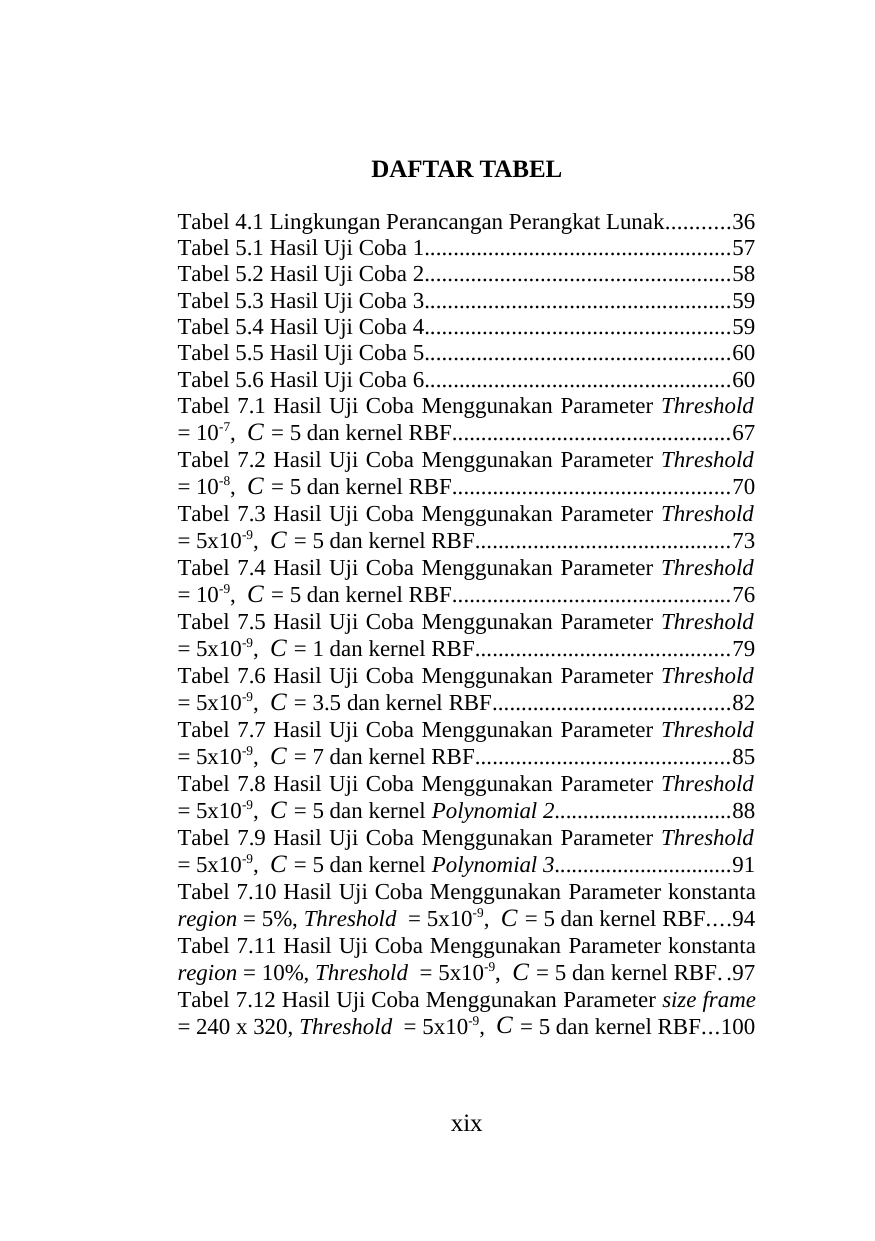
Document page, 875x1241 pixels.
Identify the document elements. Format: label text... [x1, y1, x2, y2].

text Tabel 5.3 Hasil Uji Coba 3 59 [177, 287, 756, 313]
text Tabel 7.5 Hasil Uji Coba Menggunakan Parameter Threshold = 5x10-9, = 1 dan kernel RBF 79 [177, 608, 756, 662]
text Tabel 7.11 Hasil Uji Coba Menggunakan Parameter konstanta region = 10%, Threshold = 5x10-9, = 5 dan kernel RBF 97 [177, 932, 756, 986]
text Tabel 7.10 Hasil Uji Coba Menggunakan Parameter konstanta region = 5%, Threshold = 5x10-9, = 5 dan kernel RBF 94 [177, 878, 756, 932]
text Tabel 4.1 Lingkungan Perancangan Perangkat Lunak 36 [177, 208, 756, 234]
text Tabel 5.1 Hasil Uji Coba 1 57 [177, 234, 756, 260]
text Tabel 7.2 Hasil Uji Coba Menggunakan Parameter Threshold = 10-8, = 5 dan kernel RBF 70 [177, 446, 756, 500]
text Tabel 5.2 Hasil Uji Coba 2 58 [177, 260, 756, 287]
text Tabel 7.4 Hasil Uji Coba Menggunakan Parameter Threshold = 10-9, = 5 dan kernel RBF 76 [177, 554, 756, 608]
text Tabel 7.7 Hasil Uji Coba Menggunakan Parameter Threshold = 5x10-9, = 7 dan kernel RBF 85 [177, 716, 756, 770]
text Tabel 5.6 Hasil Uji Coba 6 60 [177, 366, 756, 392]
text Tabel 5.4 Hasil Uji Coba 4 59 [177, 313, 756, 339]
text Tabel 7.3 Hasil Uji Coba Menggunakan Parameter Threshold = 5x10-9, = 5 dan kernel RBF 73 [177, 500, 756, 554]
text Tabel 7.12 Hasil Uji Coba Menggunakan Parameter size frame = 240 x 320, Threshold = 5x10-9, = 5 dan kernel RBF 100 [177, 986, 756, 1040]
text Tabel 7.6 Hasil Uji Coba Menggunakan Parameter Threshold = 5x10-9, = 3.5 dan kernel RBF 82 [177, 662, 756, 716]
subtitle DAFTAR TABEL [177, 154, 756, 183]
text Tabel 7.9 Hasil Uji Coba Menggunakan Parameter Threshold = 5x10-9, = 5 dan kernel Polynomial 3 91 [177, 824, 756, 878]
text Tabel 7.1 Hasil Uji Coba Menggunakan Parameter Threshold = 10-7, = 5 dan kernel RBF 67 [177, 392, 756, 446]
text Tabel 7.8 Hasil Uji Coba Menggunakan Parameter Threshold = 5x10-9, = 5 dan kernel Polynomial 2 88 [177, 770, 756, 824]
text Tabel 5.5 Hasil Uji Coba 5 60 [177, 339, 756, 366]
